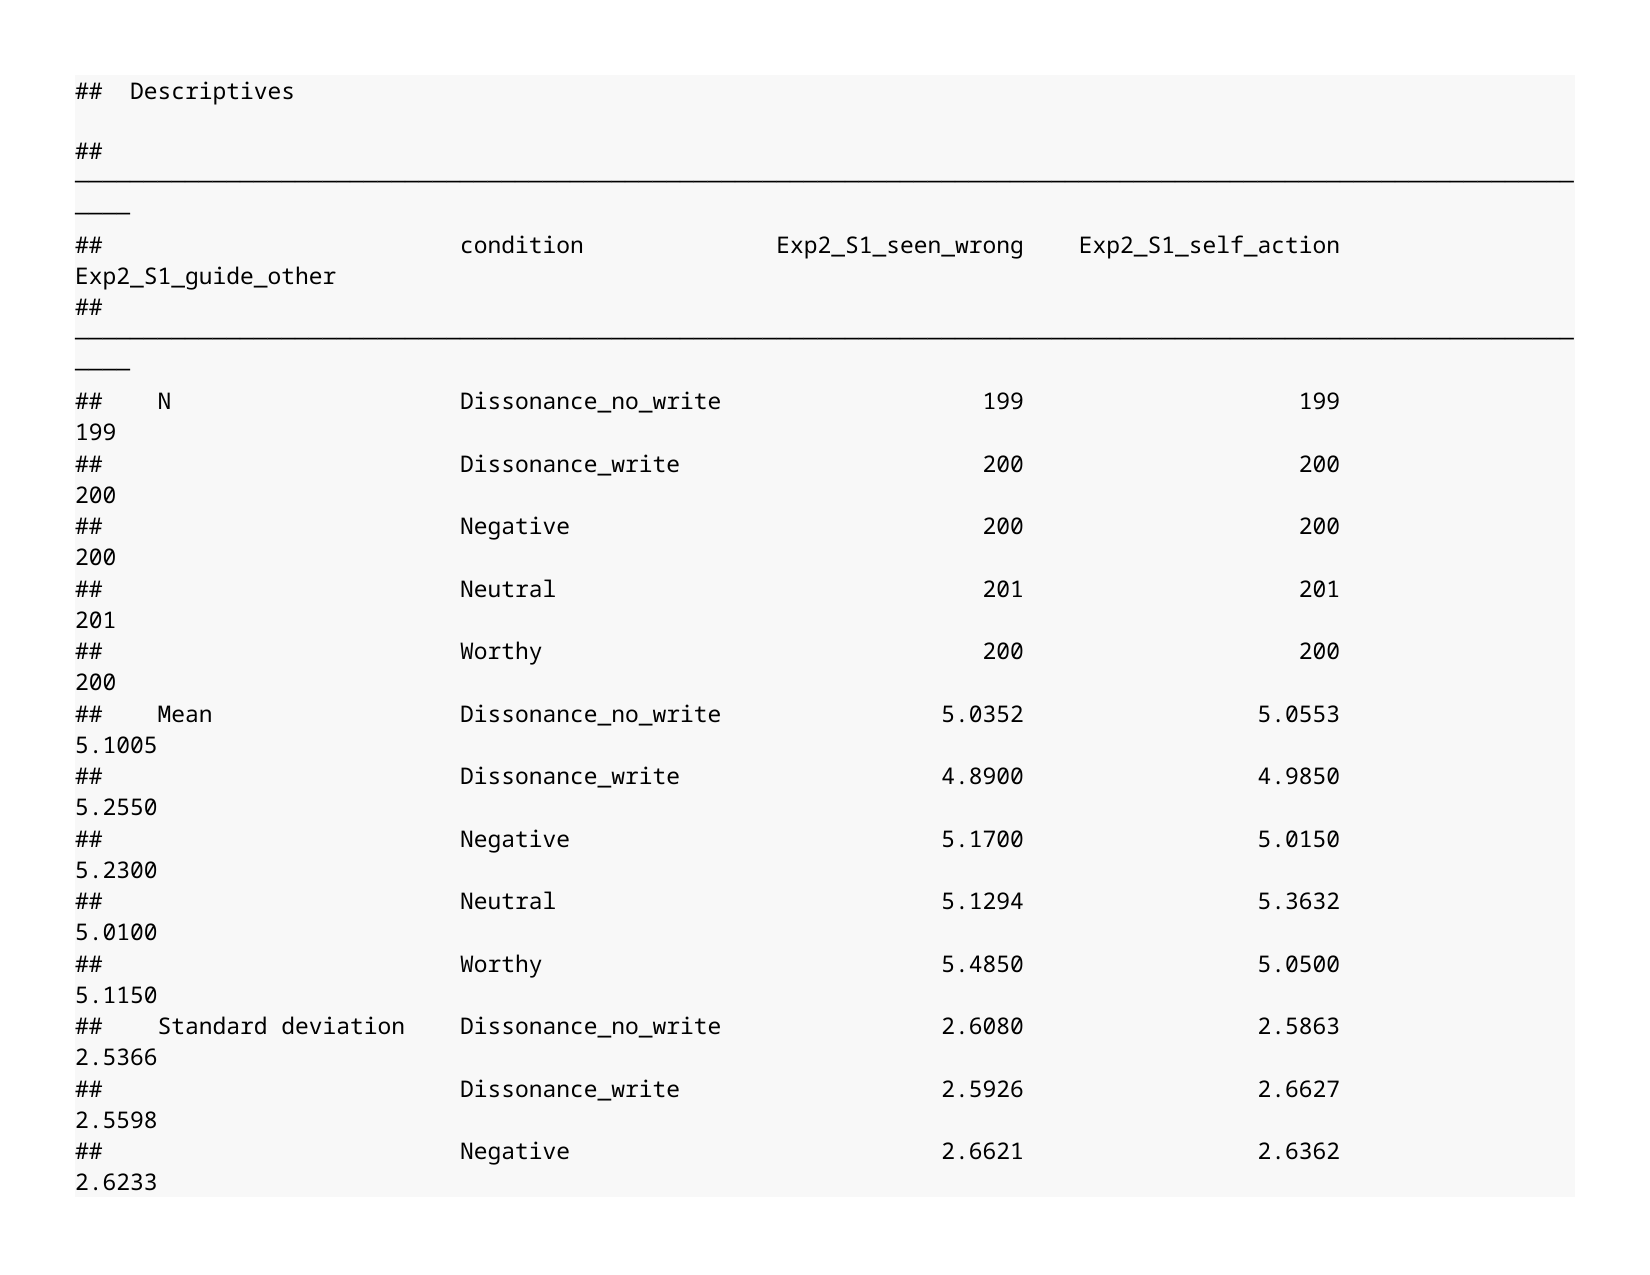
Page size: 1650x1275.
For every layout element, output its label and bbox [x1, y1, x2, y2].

text [75, 75, 1575, 1197]
